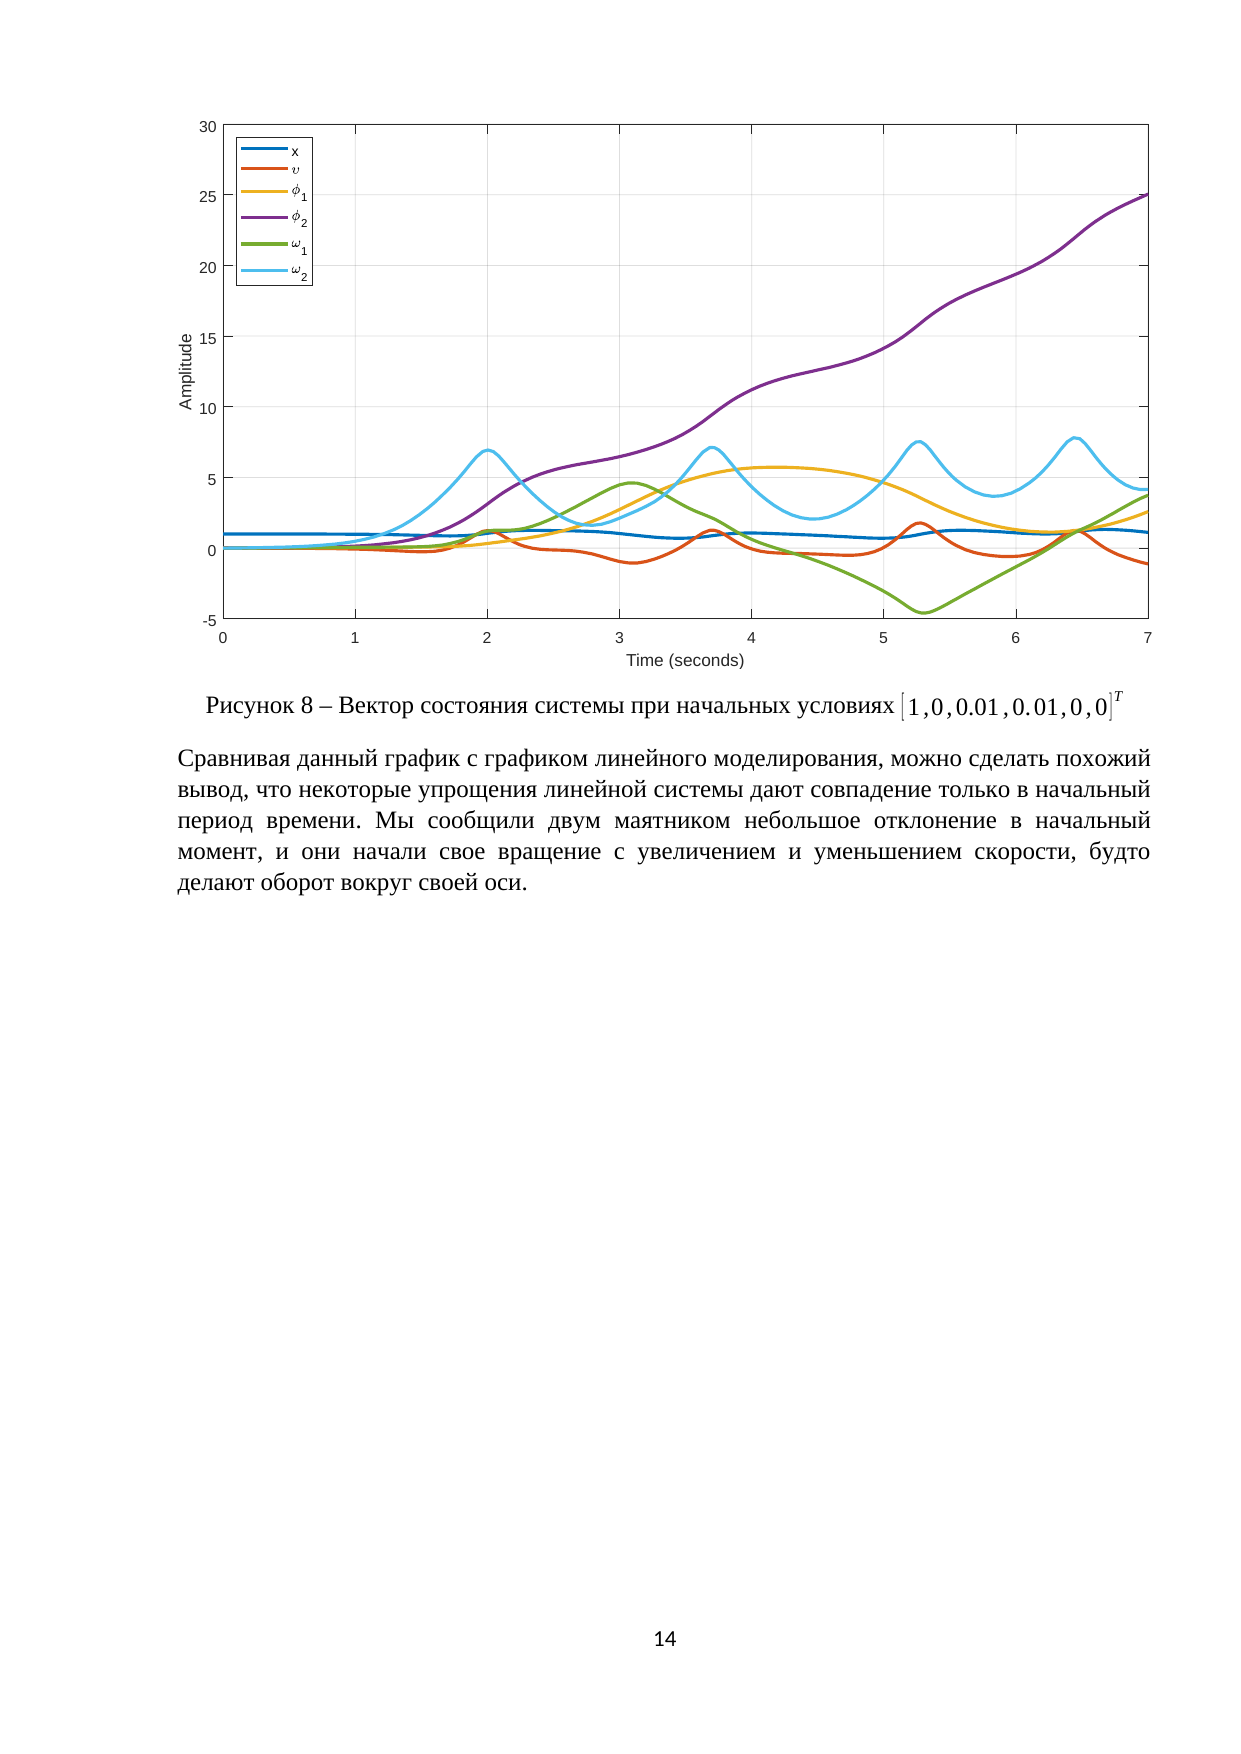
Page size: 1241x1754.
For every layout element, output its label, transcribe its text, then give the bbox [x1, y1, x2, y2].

text Сравнивая данный график с графиком линейного моделирования, можно сделать похожий вывод, что некоторые упрощения линейной системы дают совпадение только в начальный период времени. Мы сообщили двум маятником небольшое отклонение в начальный момент, и они начали свое вращение с увеличением и уменьшением скорости, будто делают оборот вокруг своей оси. [177, 743, 1152, 896]
text Рисунок 8 – Вектор состояния системы при начальных условиях [177, 687, 1152, 722]
